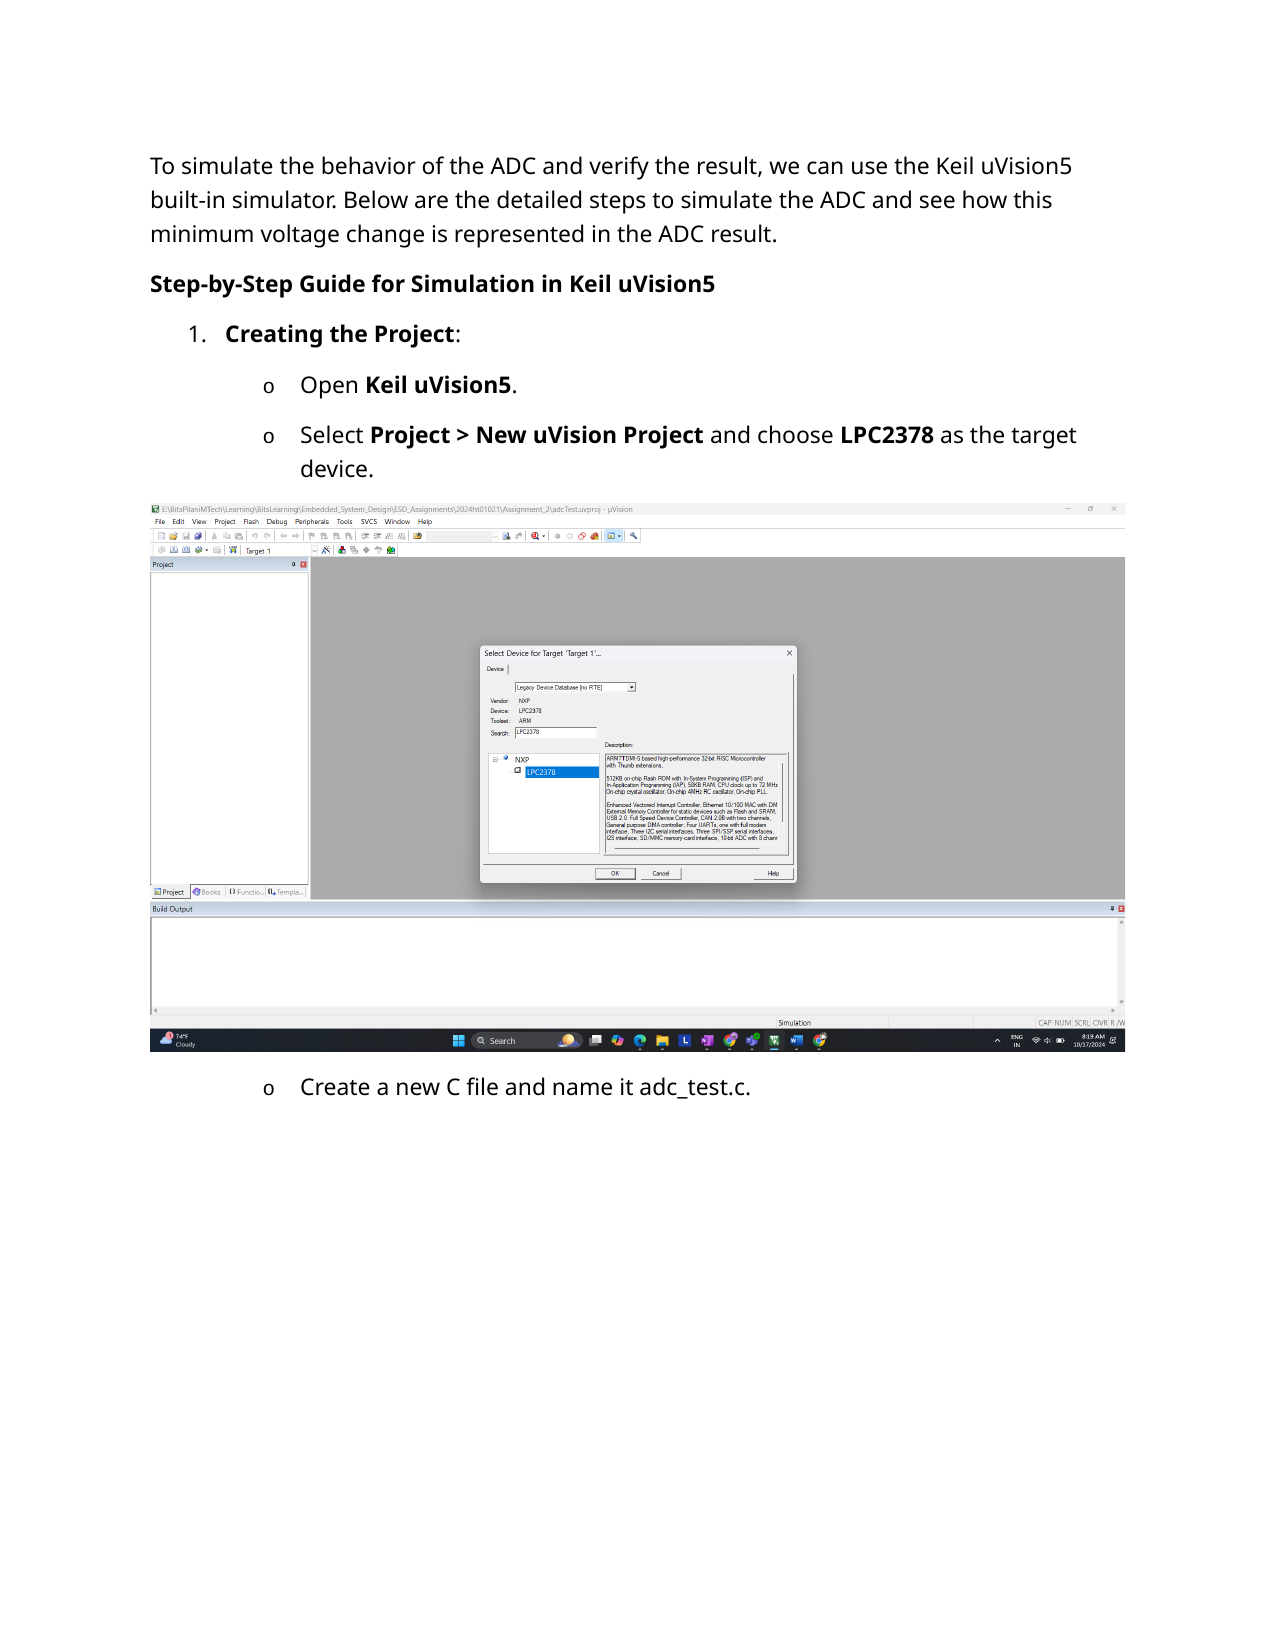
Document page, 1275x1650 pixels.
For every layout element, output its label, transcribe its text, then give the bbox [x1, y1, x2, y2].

list Open Keil uVision5. [262, 369, 1125, 400]
text To simulate the behavior of the ADC and verify the result, we can use the Keil uVision5 built-in simulator. Below are the detailed steps to simulate the ADC and see how this minimum voltage change is represented in the ADC result. [150, 150, 1125, 249]
list Create a new C file and name it adc_test.c. [262, 1071, 1125, 1102]
list Creating the Project: [187, 318, 1125, 349]
list Select Project > New uVision Project and choose LPC2378 as the target device. [262, 419, 1125, 484]
text Step-by-Step Guide for Simulation in Keil uVision5 [150, 268, 1125, 299]
picture [150, 503, 1125, 1052]
